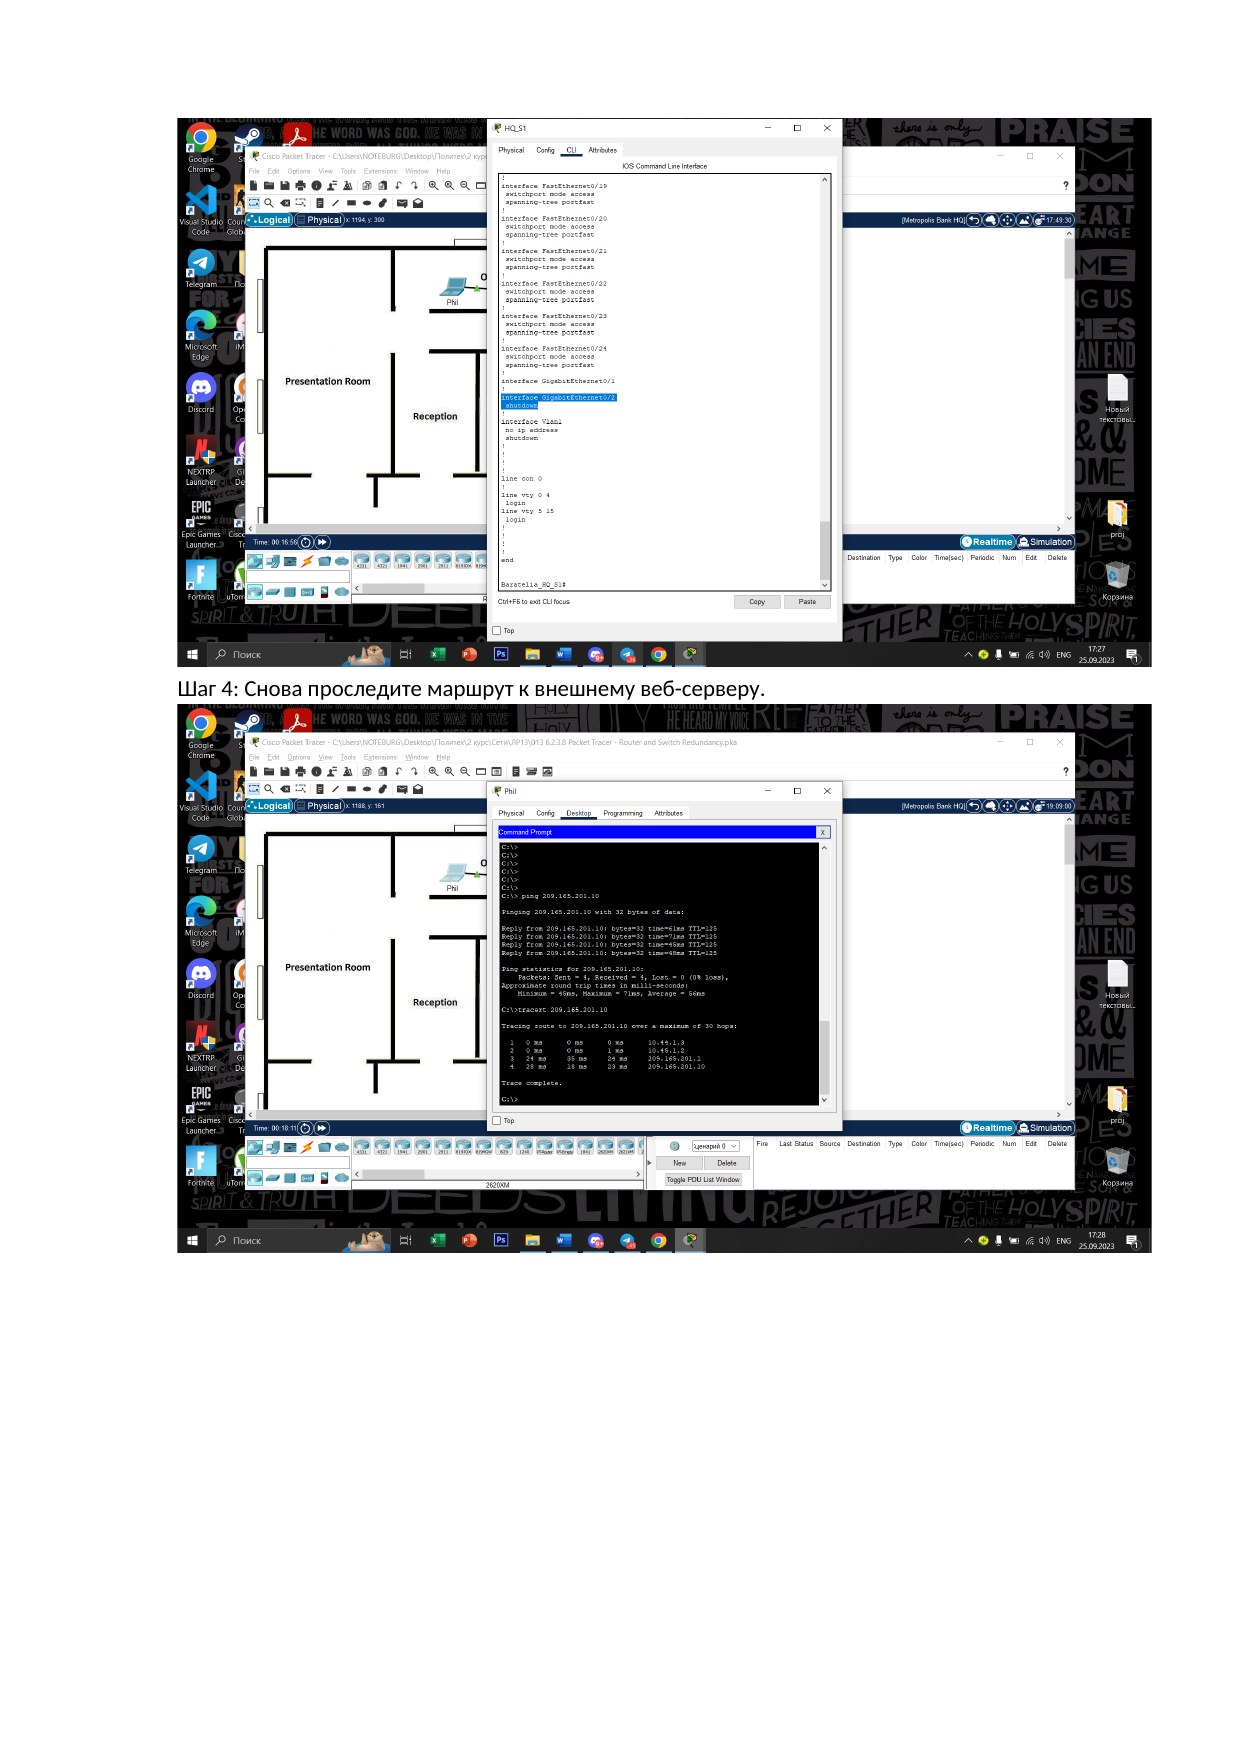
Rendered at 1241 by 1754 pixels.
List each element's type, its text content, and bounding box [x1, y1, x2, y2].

picture [177, 704, 1152, 1253]
picture [177, 118, 1152, 667]
